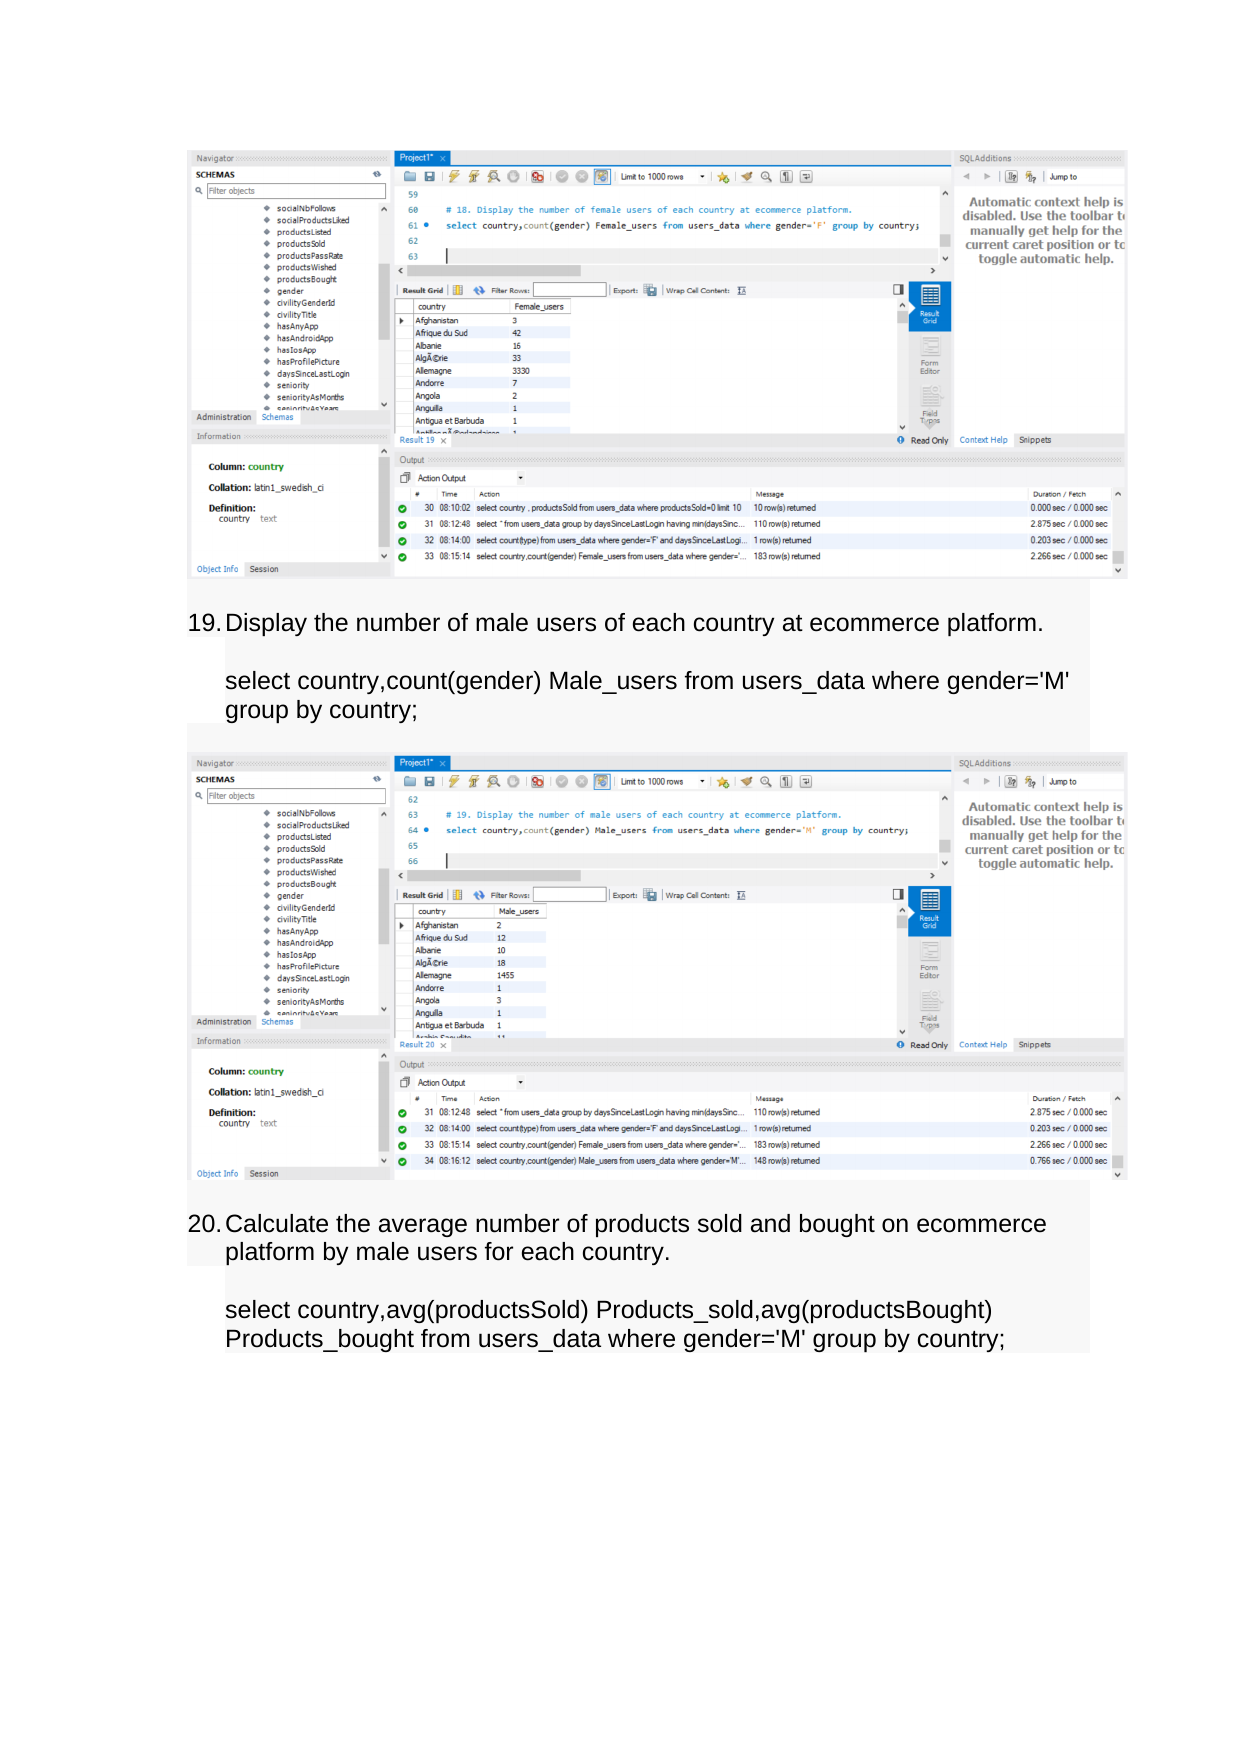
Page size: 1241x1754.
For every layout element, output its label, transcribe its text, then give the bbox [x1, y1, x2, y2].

text select country,avg(productsSold) Products_sold,avg(productsBought) Products_bought from users_data where gender='M' group by country; [225, 1295, 1090, 1353]
list Display the number of male users of each country at ecommerce platform. [187, 608, 1090, 637]
picture [187, 752, 1128, 1180]
text select country,count(gender) Male_users from users_data where gender='M' group by country; [225, 666, 1090, 723]
list Calculate the average number of products sold and bought on ecommerce platform by male users for each country. [187, 1209, 1090, 1266]
picture [187, 150, 1128, 579]
